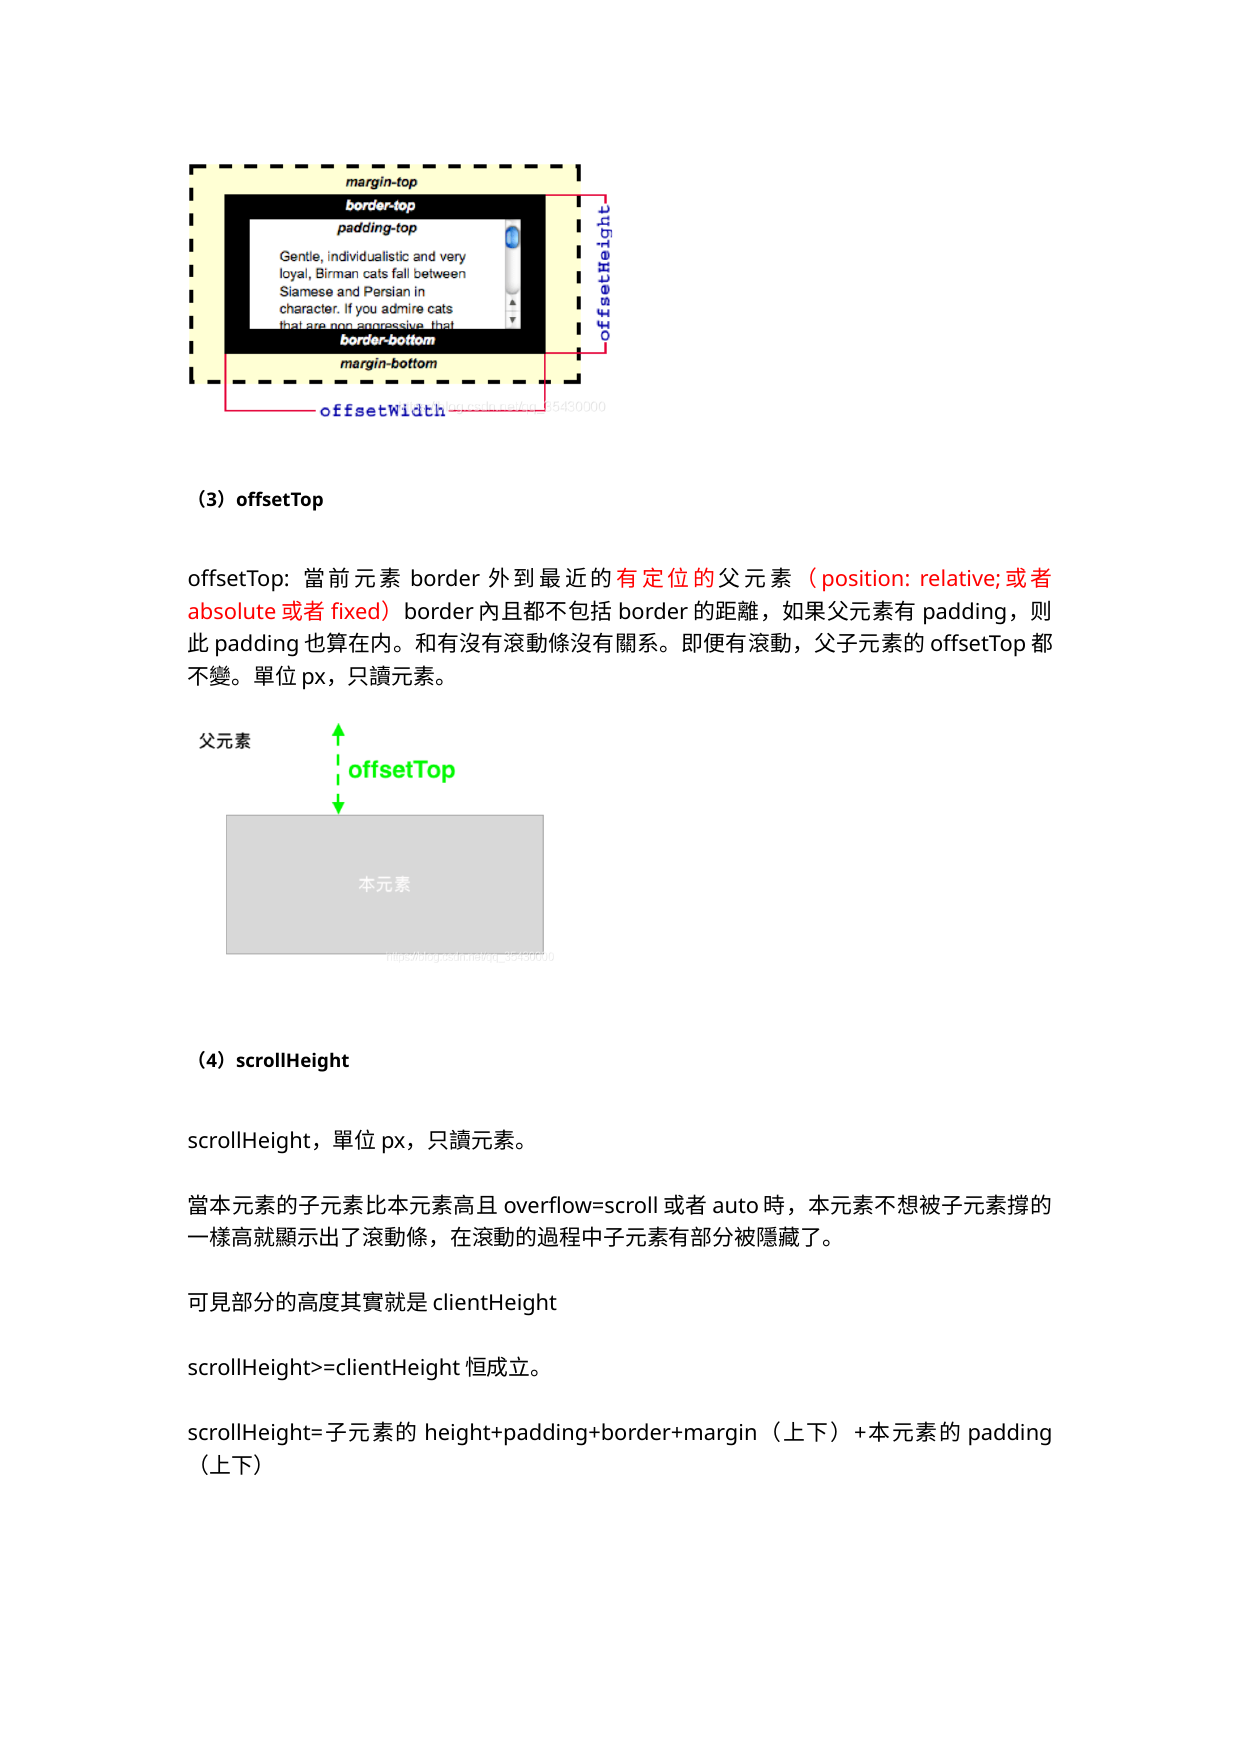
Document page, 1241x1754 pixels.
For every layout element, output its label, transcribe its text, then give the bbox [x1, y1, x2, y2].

text 當本元素的子元素比本元素高且overflow=scroll或者auto時，本元素不想被子元素撐的一樣高就顯示出了滾動條，在滾動的過程中子元素有部分被隱藏了。 [187, 1187, 1053, 1252]
subtitle （3）offsetTop [187, 482, 1053, 514]
text 可見部分的高度其實就是clientHeight [187, 1285, 1053, 1317]
subtitle （4）scrollHeight [187, 1043, 1053, 1076]
text scrollHeight=子元素的height+padding+border+margin（上下）+本元素的padding（上下） [187, 1415, 1053, 1480]
text scrollHeight>=clientHeight恒成立。 [187, 1350, 1053, 1382]
text scrollHeight，單位px，只讀元素。 [187, 1122, 1053, 1155]
picture [187, 162, 613, 422]
text offsetTop: 當前元素border外到最近的有定位的父元素（position: relative;或者absolute或者fixed）border內且都不包括border的距離，如果父元素有padding，则此padding也算在内。和有沒有滾動條沒有關系。即便有滾動，父子元素的offsetTop都不變。單位px，只讀元素。 [187, 561, 1053, 691]
picture [187, 723, 560, 969]
